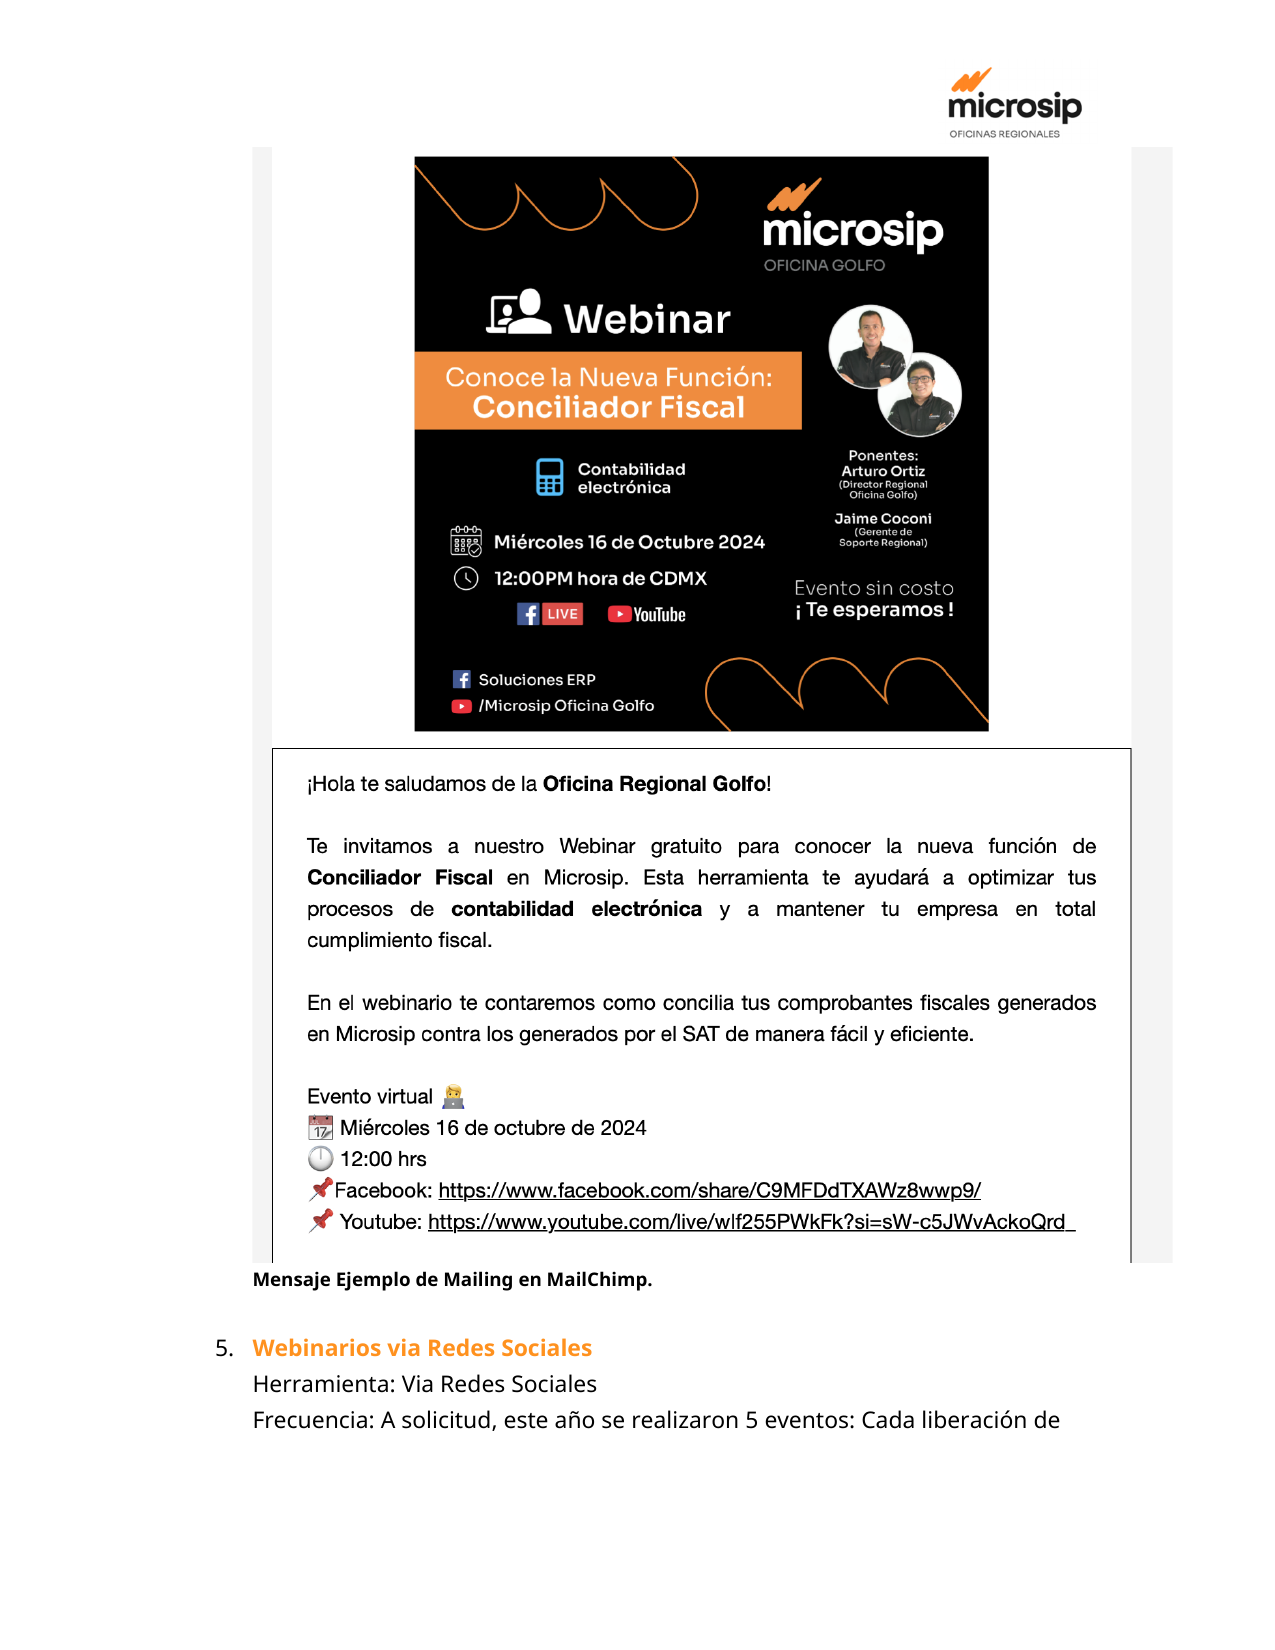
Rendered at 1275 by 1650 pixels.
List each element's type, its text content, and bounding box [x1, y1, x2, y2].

picture [937, 59, 1098, 144]
list Mensaje Ejemplo de Mailing en MailChimp. [252, 1266, 1098, 1292]
picture [252, 147, 1173, 1263]
